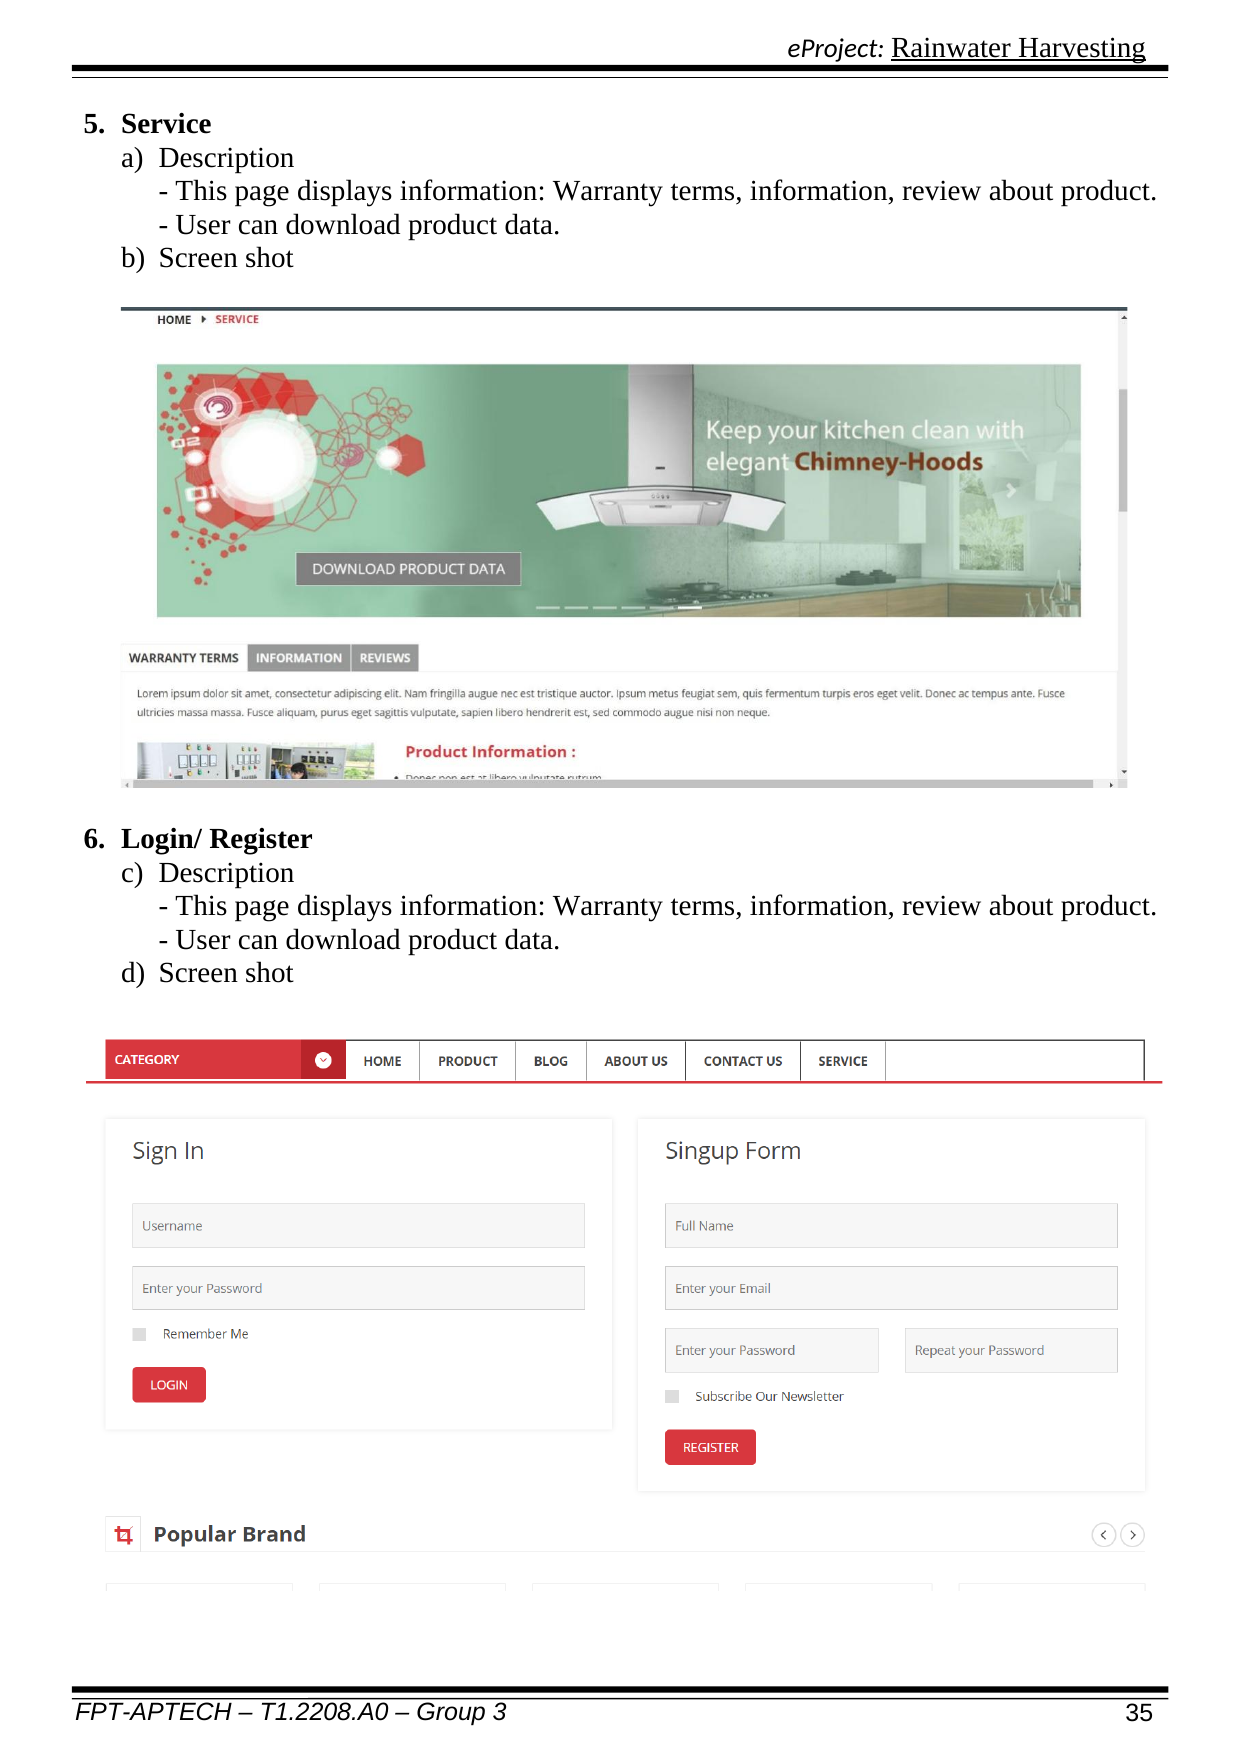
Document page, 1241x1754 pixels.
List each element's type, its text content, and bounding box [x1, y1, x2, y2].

list Service [83, 106, 1203, 140]
list Description [121, 140, 1203, 173]
text - User can download product data. [158, 207, 1203, 241]
picture [120, 307, 1128, 788]
text - User can download product data. [158, 922, 1203, 955]
list Login/ Register [83, 821, 1203, 855]
list Screen shot [121, 955, 1203, 989]
picture [86, 1022, 1163, 1591]
list Description [121, 855, 1203, 888]
list Screen shot [121, 241, 1203, 274]
text - This page displays information: Warranty terms, information, review about product. [158, 173, 1203, 207]
text - This page displays information: Warranty terms, information, review about product. [158, 888, 1203, 922]
